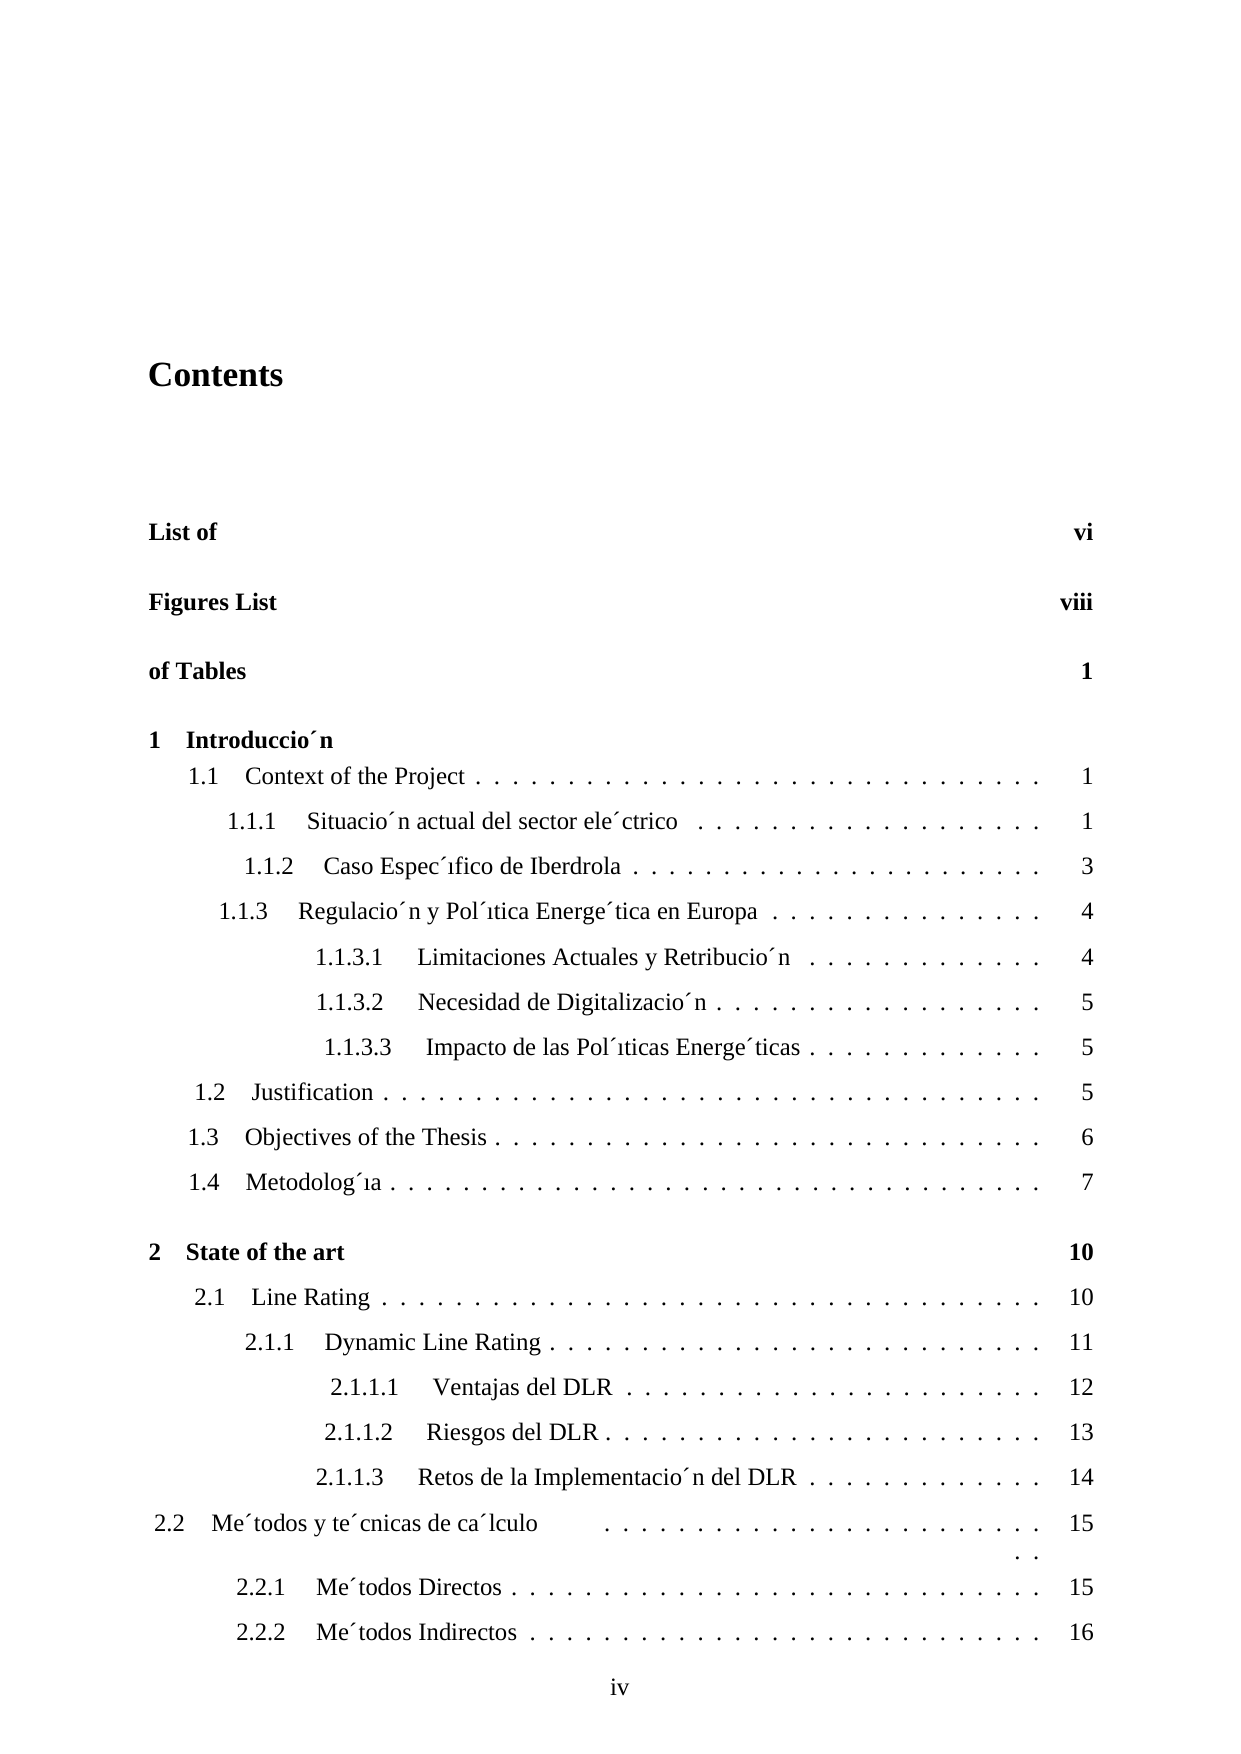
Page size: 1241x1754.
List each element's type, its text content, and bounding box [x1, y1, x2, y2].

table_cell 10 [1049, 1276, 1098, 1320]
table_cell 2.2 Me´todos y te´cnicas de ca´lculo . . . . . . . . . . . . . . . . . . . . . . . . . . [143, 1500, 1049, 1565]
table_cell 4 [1049, 934, 1098, 979]
table_cell 1.4 Metodolog´ıa . . . . . . . . . . . . . . . . . . . . . . . . . . . . . . . . . . . . [143, 1160, 1049, 1217]
table_cell 16 [1049, 1610, 1098, 1655]
table_cell 2.1.1.1 Ventajas del DLR . . . . . . . . . . . . . . . . . . . . . . . [143, 1365, 1049, 1410]
table_cell 1.1.3.2 Necesidad de Digitalizacio´n . . . . . . . . . . . . . . . . . . [143, 979, 1049, 1024]
table_cell 6 [1049, 1115, 1098, 1160]
table_cell 2.1.1 Dynamic Line Rating . . . . . . . . . . . . . . . . . . . . . . . . . . . [143, 1320, 1049, 1365]
table_cell 1.1.1 Situacio´n actual del sector ele´ctrico . . . . . . . . . . . . . . . . . . . [143, 799, 1049, 844]
table_cell 10 [1049, 1217, 1098, 1276]
table_cell 13 [1049, 1410, 1098, 1455]
table_cell 7 [1049, 1160, 1098, 1217]
table_cell 1.1.2 Caso Espec´ıfico de Iberdrola . . . . . . . . . . . . . . . . . . . . . . . [143, 844, 1049, 889]
table_cell 2.2.2 Me´todos Indirectos . . . . . . . . . . . . . . . . . . . . . . . . . . . . [143, 1610, 1049, 1655]
table_cell 1.1 Context of the Project . . . . . . . . . . . . . . . . . . . . . . . . . . . . . . . [143, 755, 1049, 799]
table_header List of Figures List of Tables 1 Introduccio´n [143, 516, 1049, 755]
table_cell 4 [1049, 889, 1098, 934]
table_cell 12 [1049, 1365, 1098, 1410]
table_cell 1 [1049, 755, 1098, 799]
table_cell 11 [1049, 1320, 1098, 1365]
table_cell 14 [1049, 1455, 1098, 1500]
table_cell 5 [1049, 1070, 1098, 1115]
table_header vi viii 1 [1049, 516, 1098, 755]
table_cell 2.1.1.2 Riesgos del DLR . . . . . . . . . . . . . . . . . . . . . . . . [143, 1410, 1049, 1455]
table_cell 1 [1049, 799, 1098, 844]
subtitle Contents [148, 353, 1240, 394]
table_cell 1.1.3.3 Impacto de las Pol´ıticas Energe´ticas . . . . . . . . . . . . . [143, 1025, 1049, 1069]
table_cell 5 [1049, 1025, 1098, 1069]
table_cell 15 [1049, 1500, 1098, 1565]
table_cell 1.3 Objectives of the Thesis . . . . . . . . . . . . . . . . . . . . . . . . . . . . . . [143, 1115, 1049, 1160]
table_cell 1.2 Justification . . . . . . . . . . . . . . . . . . . . . . . . . . . . . . . . . . . . [143, 1070, 1049, 1115]
table_cell 2.2.1 Me´todos Directos . . . . . . . . . . . . . . . . . . . . . . . . . . . . . [143, 1565, 1049, 1610]
table_cell 15 [1049, 1565, 1098, 1610]
table_cell 2.1 Line Rating . . . . . . . . . . . . . . . . . . . . . . . . . . . . . . . . . . . . [143, 1276, 1049, 1320]
table_cell 1.1.3 Regulacio´n y Pol´ıtica Energe´tica en Europa . . . . . . . . . . . . . . . [143, 889, 1049, 934]
table_cell 3 [1049, 844, 1098, 889]
table_cell 2.1.1.3 Retos de la Implementacio´n del DLR . . . . . . . . . . . . . [143, 1455, 1049, 1500]
table_cell 1.1.3.1 Limitaciones Actuales y Retribucio´n . . . . . . . . . . . . . [143, 934, 1049, 979]
table_cell 2 State of the art [143, 1217, 1049, 1276]
table_cell 5 [1049, 979, 1098, 1024]
